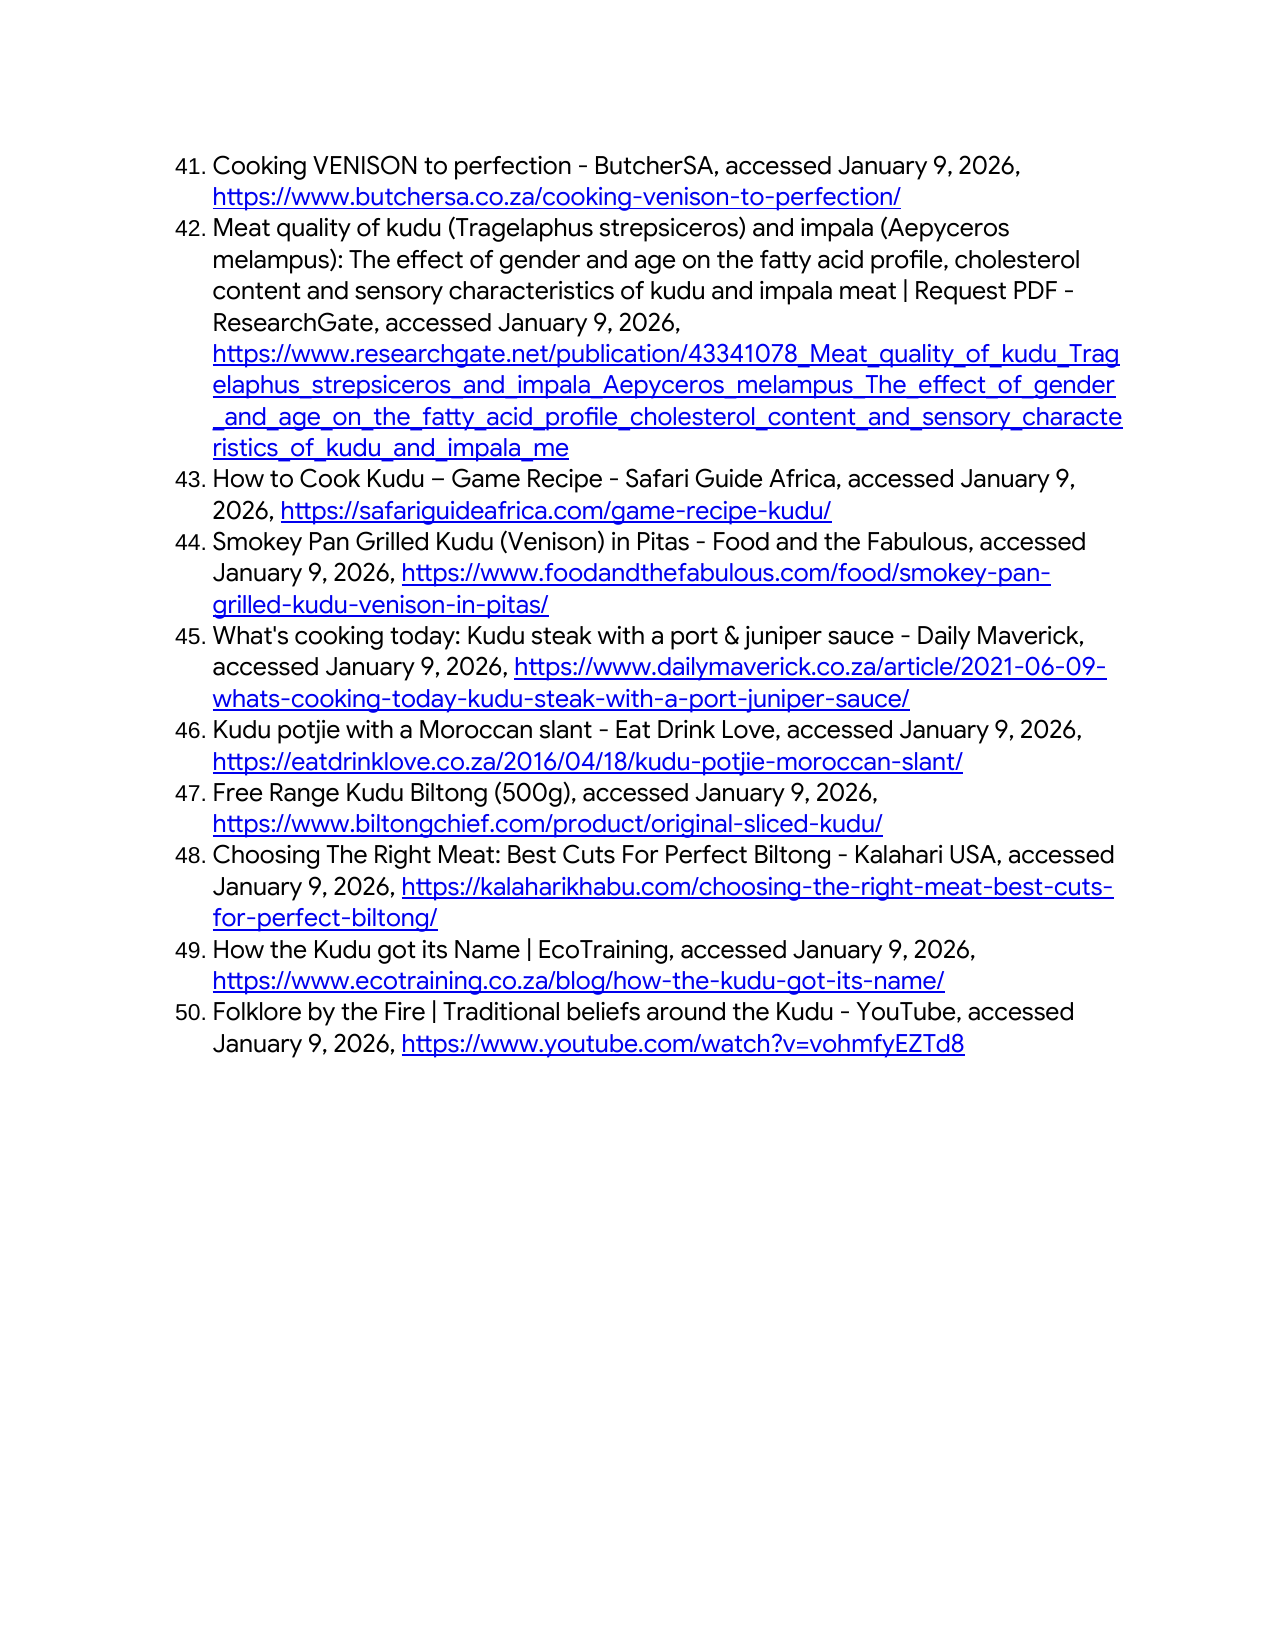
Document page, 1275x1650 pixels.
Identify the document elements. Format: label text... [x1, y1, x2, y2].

list Smokey Pan Grilled Kudu (Venison) in Pitas - Food and the Fabulous, accessed January 9, 2026, https://www.foodandthefabulous.com/food/smokey-pan-grilled-kudu-venison-in-pitas/ [175, 526, 1125, 620]
list Meat quality of kudu (Tragelaphus strepsiceros) and impala (Aepyceros melampus): The effect of gender and age on the fatty acid profile, cholesterol content and sensory characteristics of kudu and impala meat | Request PDF - ResearchGate, accessed January 9, 2026, https://www.researchgate.net/publication/43341078_Meat_quality_of_kudu_Tragelaphus_strepsiceros_and_impala_Aepyceros_melampus_The_effect_of_gender_and_age_on_the_fatty_acid_profile_cholesterol_content_and_sensory_characteristics_of_kudu_and_impala_me [175, 213, 1125, 463]
list Cooking VENISON to perfection - ButcherSA, accessed January 9, 2026, https://www.butchersa.co.za/cooking-venison-to-perfection/ [175, 150, 1125, 213]
list How to Cook Kudu – Game Recipe - Safari Guide Africa, accessed January 9, 2026, https://safariguideafrica.com/game-recipe-kudu/ [175, 463, 1125, 526]
list How the Kudu got its Name | EcoTraining, accessed January 9, 2026, https://www.ecotraining.co.za/blog/how-the-kudu-got-its-name/ [175, 934, 1125, 997]
list What's cooking today: Kudu steak with a port & juniper sauce - Daily Maverick, accessed January 9, 2026, https://www.dailymaverick.co.za/article/2021-06-09-whats-cooking-today-kudu-steak-with-a-port-juniper-sauce/ [175, 620, 1125, 714]
list Free Range Kudu Biltong (500g), accessed January 9, 2026, https://www.biltongchief.com/product/original-sliced-kudu/ [175, 777, 1125, 840]
list Folklore by the Fire | Traditional beliefs around the Kudu - YouTube, accessed January 9, 2026, https://www.youtube.com/watch?v=vohmfyEZTd8 [175, 997, 1125, 1059]
list Choosing The Right Meat: Best Cuts For Perfect Biltong - Kalahari USA, accessed January 9, 2026, https://kalaharikhabu.com/choosing-the-right-meat-best-cuts-for-perfect-biltong/ [175, 840, 1125, 934]
list Kudu potjie with a Moroccan slant - Eat Drink Love, accessed January 9, 2026, https://eatdrinklove.co.za/2016/04/18/kudu-potjie-moroccan-slant/ [175, 714, 1125, 777]
